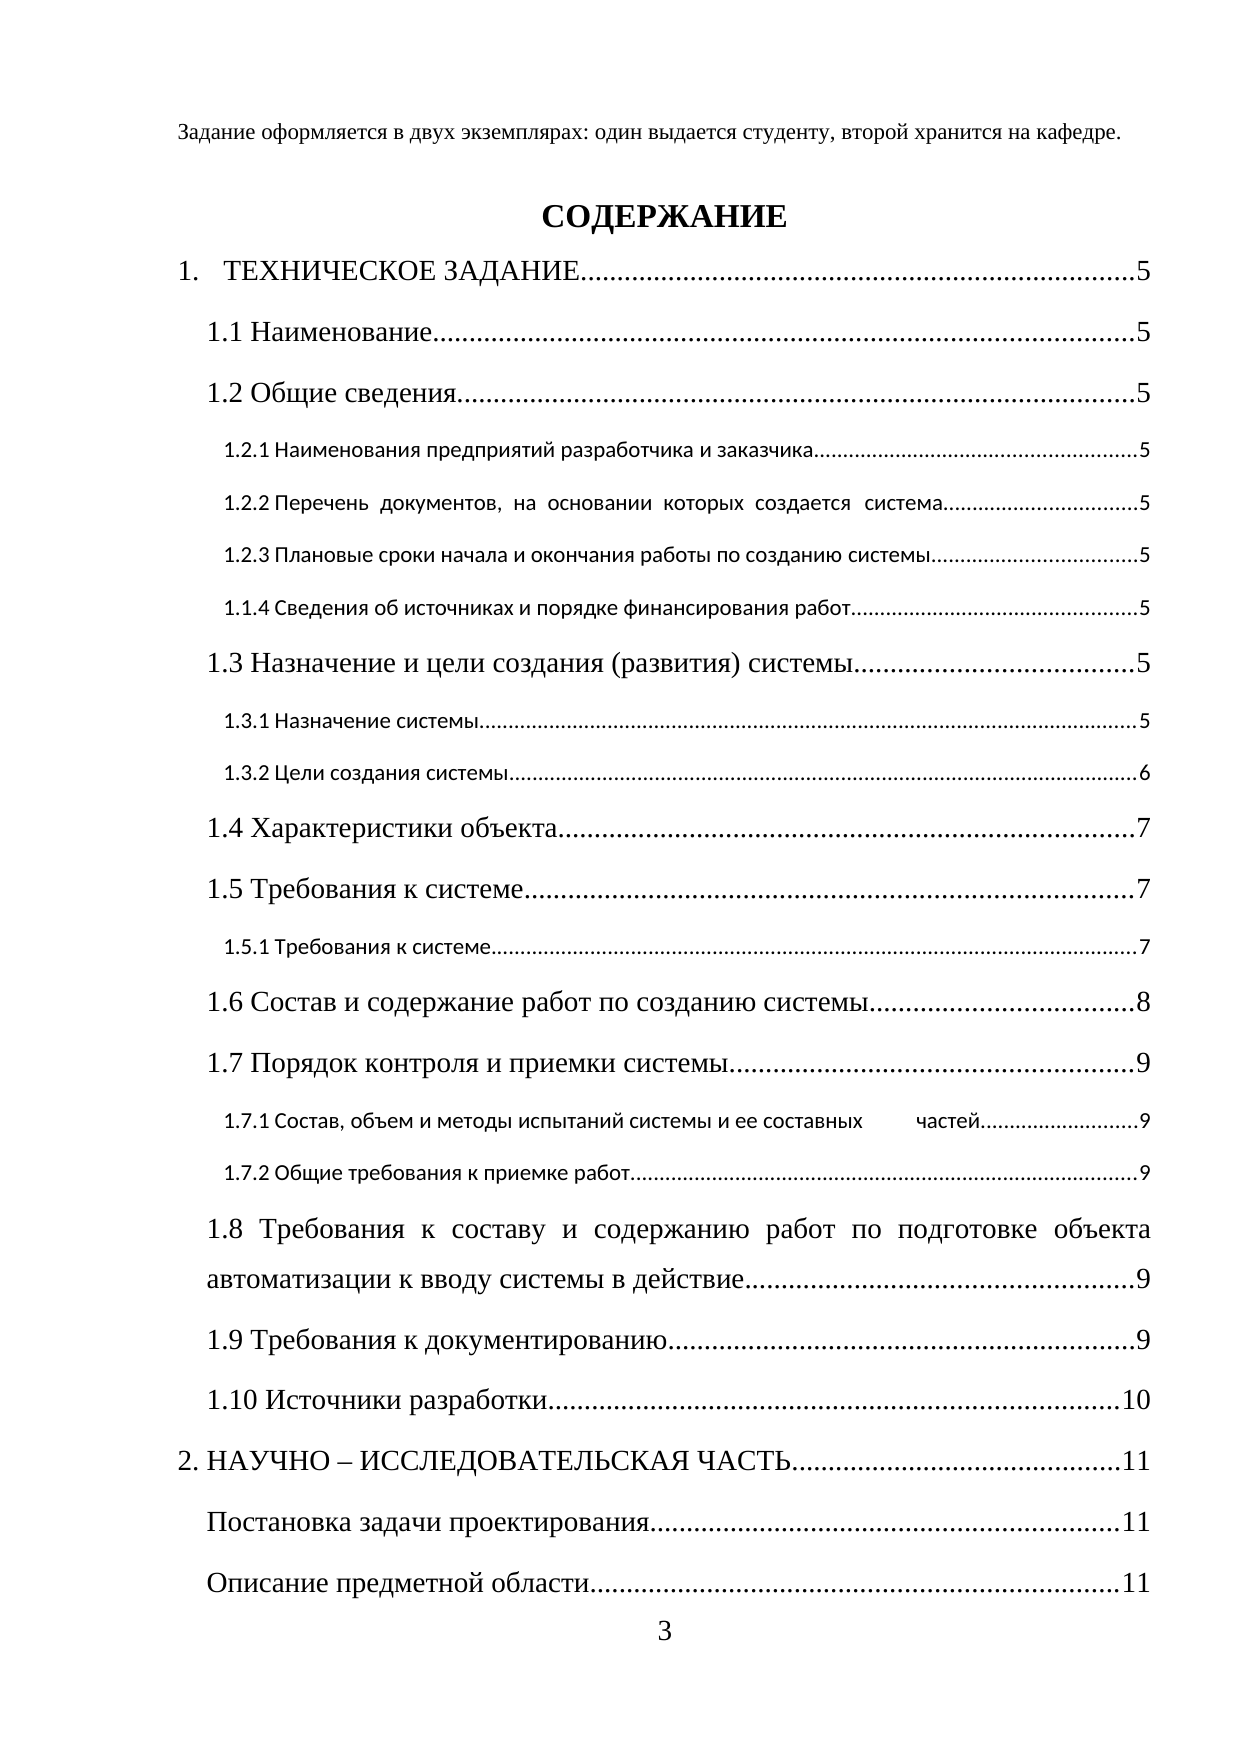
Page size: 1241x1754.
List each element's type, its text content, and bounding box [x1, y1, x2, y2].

text Задание оформляется в двух экземплярах: один выдается студенту, второй хранится на кафедре. [177, 118, 1152, 144]
